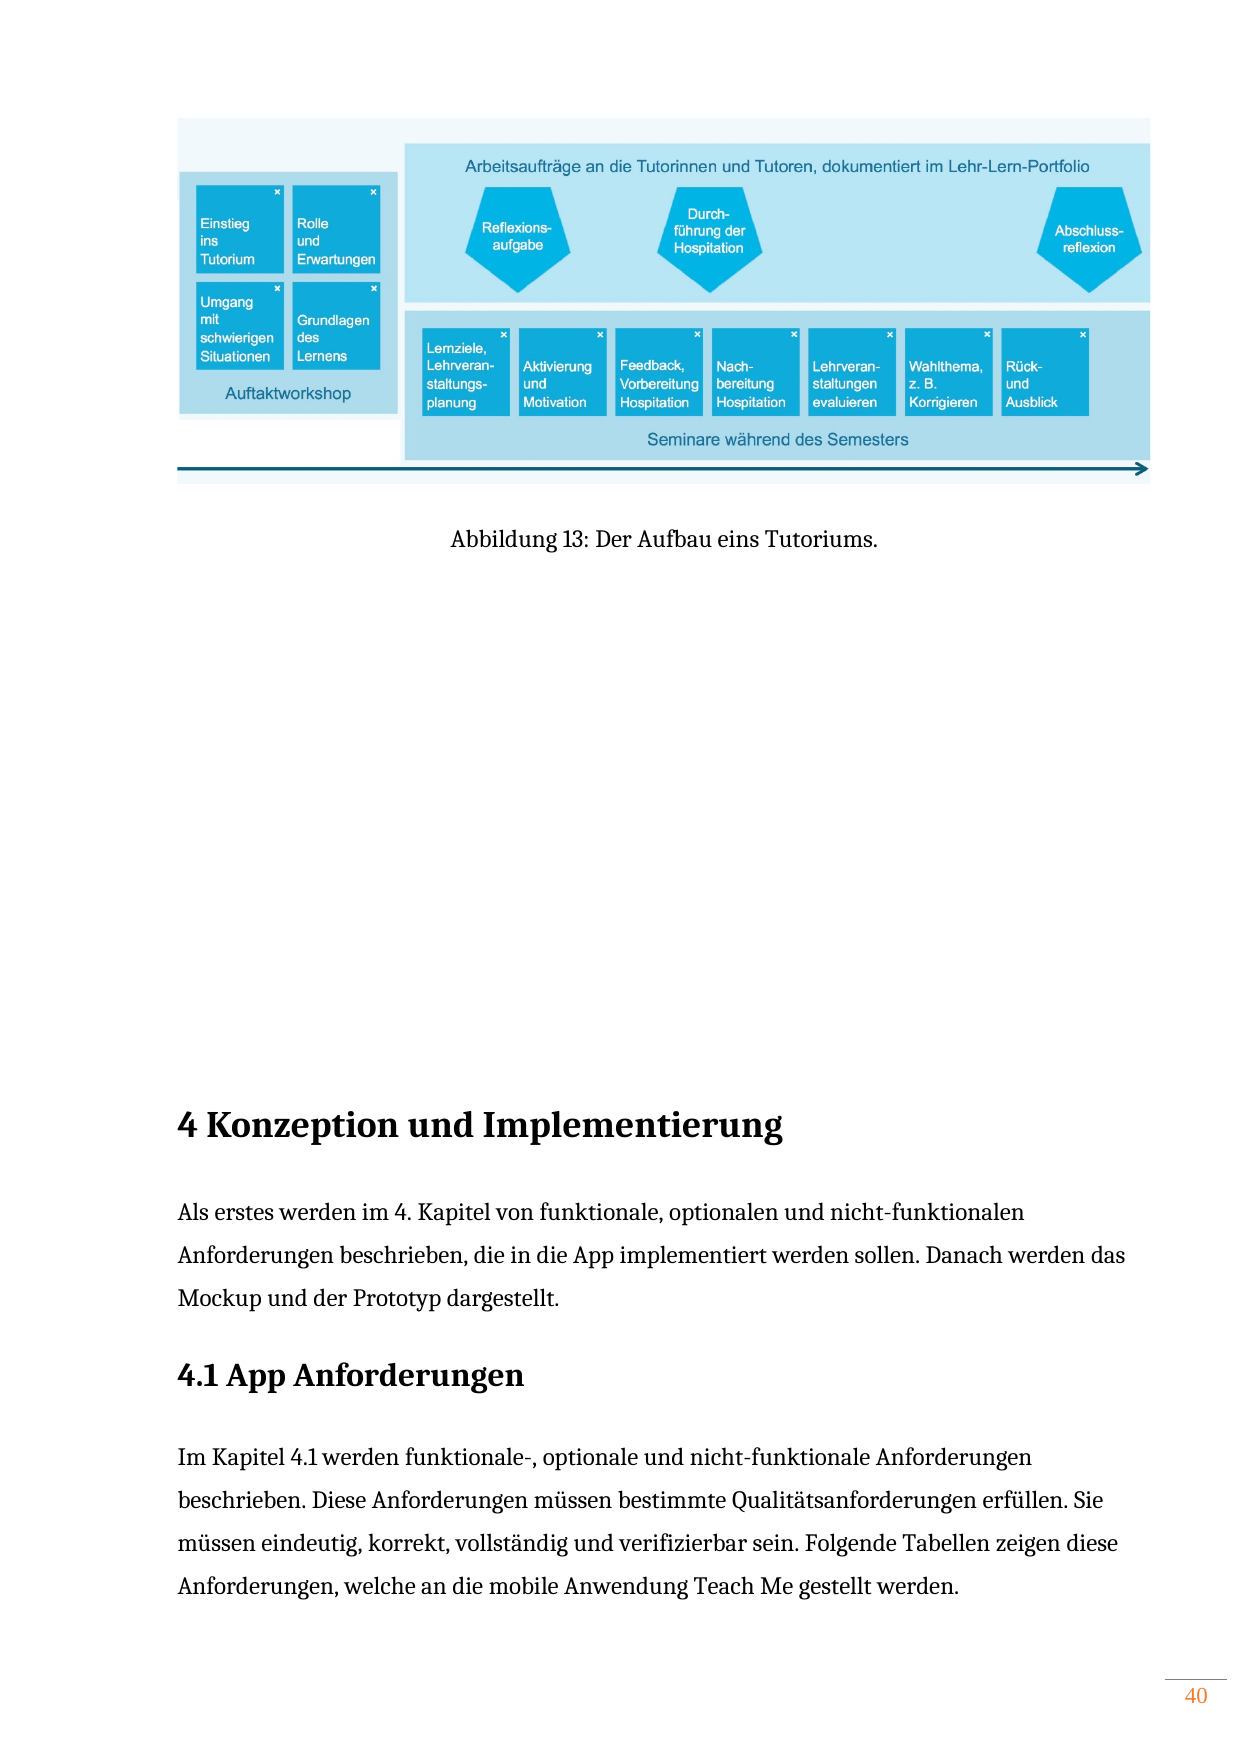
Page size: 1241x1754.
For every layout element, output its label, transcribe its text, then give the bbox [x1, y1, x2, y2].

text Im Kapitel 4.1 werden funktionale-, optionale und nicht-funktionale Anforderungen beschrieben. Diese Anforderungen müssen bestimmte Qualitätsanforderungen erfüllen. Sie müssen eindeutig, korrekt, vollständig und verifizierbar sein. Folgende Tabellen zeigen diese Anforderungen, welche an die mobile Anwendung Teach Me gestellt werden. [177, 1443, 1152, 1601]
subtitle 4.1 App Anforderungen [177, 1356, 1152, 1394]
picture [177, 118, 1151, 484]
subtitle 4 Konzeption und Implementierung [177, 1104, 1152, 1147]
text Abbildung 13: Der Aufbau eins Tutoriums. [177, 525, 1152, 554]
text Als erstes werden im 4. Kapitel von funktionale, optionalen und nicht-funktionalen Anforderungen beschrieben, die in die App implementiert werden sollen. Danach werden das Mockup und der Prototyp dargestellt. [177, 1198, 1152, 1313]
